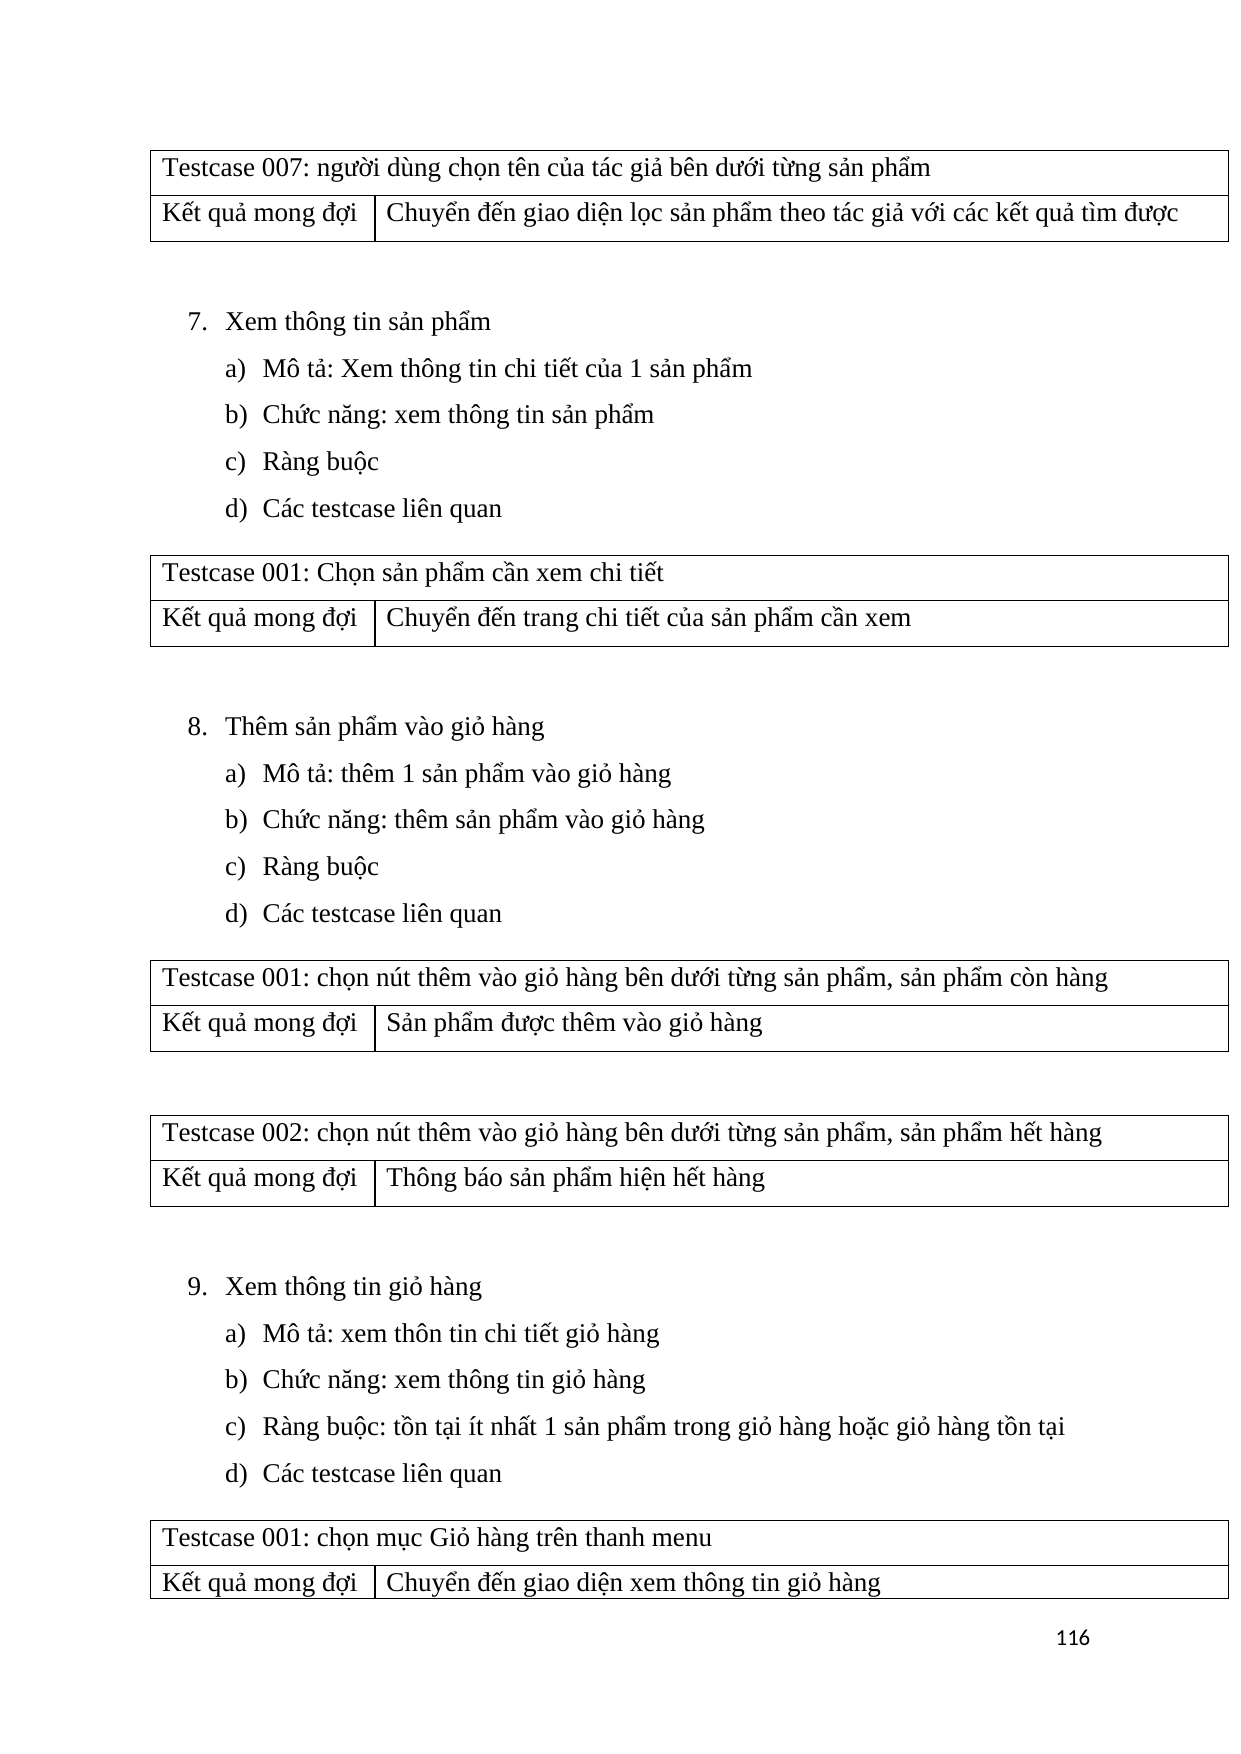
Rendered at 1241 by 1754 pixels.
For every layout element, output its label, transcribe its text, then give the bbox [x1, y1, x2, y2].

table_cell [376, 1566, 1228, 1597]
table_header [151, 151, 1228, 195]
list Mô tả: xem thôn tin chi tiết giỏ hàng [225, 1317, 1090, 1348]
list Mô tả: Xem thông tin chi tiết của 1 sản phẩm [225, 352, 1090, 383]
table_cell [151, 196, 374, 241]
list Thêm sản phẩm vào giỏ hàng [187, 710, 1090, 741]
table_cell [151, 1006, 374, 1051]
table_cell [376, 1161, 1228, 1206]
list Các testcase liên quan [225, 1457, 1090, 1488]
list Mô tả: thêm 1 sản phẩm vào giỏ hàng [225, 757, 1090, 788]
list Chức năng: thêm sản phẩm vào giỏ hàng [225, 803, 1090, 834]
list Các testcase liên quan [225, 492, 1090, 523]
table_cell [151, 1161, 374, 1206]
list Ràng buộc [225, 850, 1090, 881]
list Chức năng: xem thông tin giỏ hàng [225, 1363, 1090, 1394]
list Xem thông tin sản phẩm [187, 305, 1090, 336]
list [225, 1410, 1090, 1441]
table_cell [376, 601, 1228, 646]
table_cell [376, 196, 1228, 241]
list Các testcase liên quan [225, 897, 1090, 928]
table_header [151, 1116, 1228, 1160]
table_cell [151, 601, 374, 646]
list Chức năng: xem thông tin sản phẩm [225, 398, 1090, 429]
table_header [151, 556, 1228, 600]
list Xem thông tin giỏ hàng [187, 1270, 1090, 1301]
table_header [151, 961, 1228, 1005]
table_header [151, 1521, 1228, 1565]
list Ràng buộc [225, 445, 1090, 476]
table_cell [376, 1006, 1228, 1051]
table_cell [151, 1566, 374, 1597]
